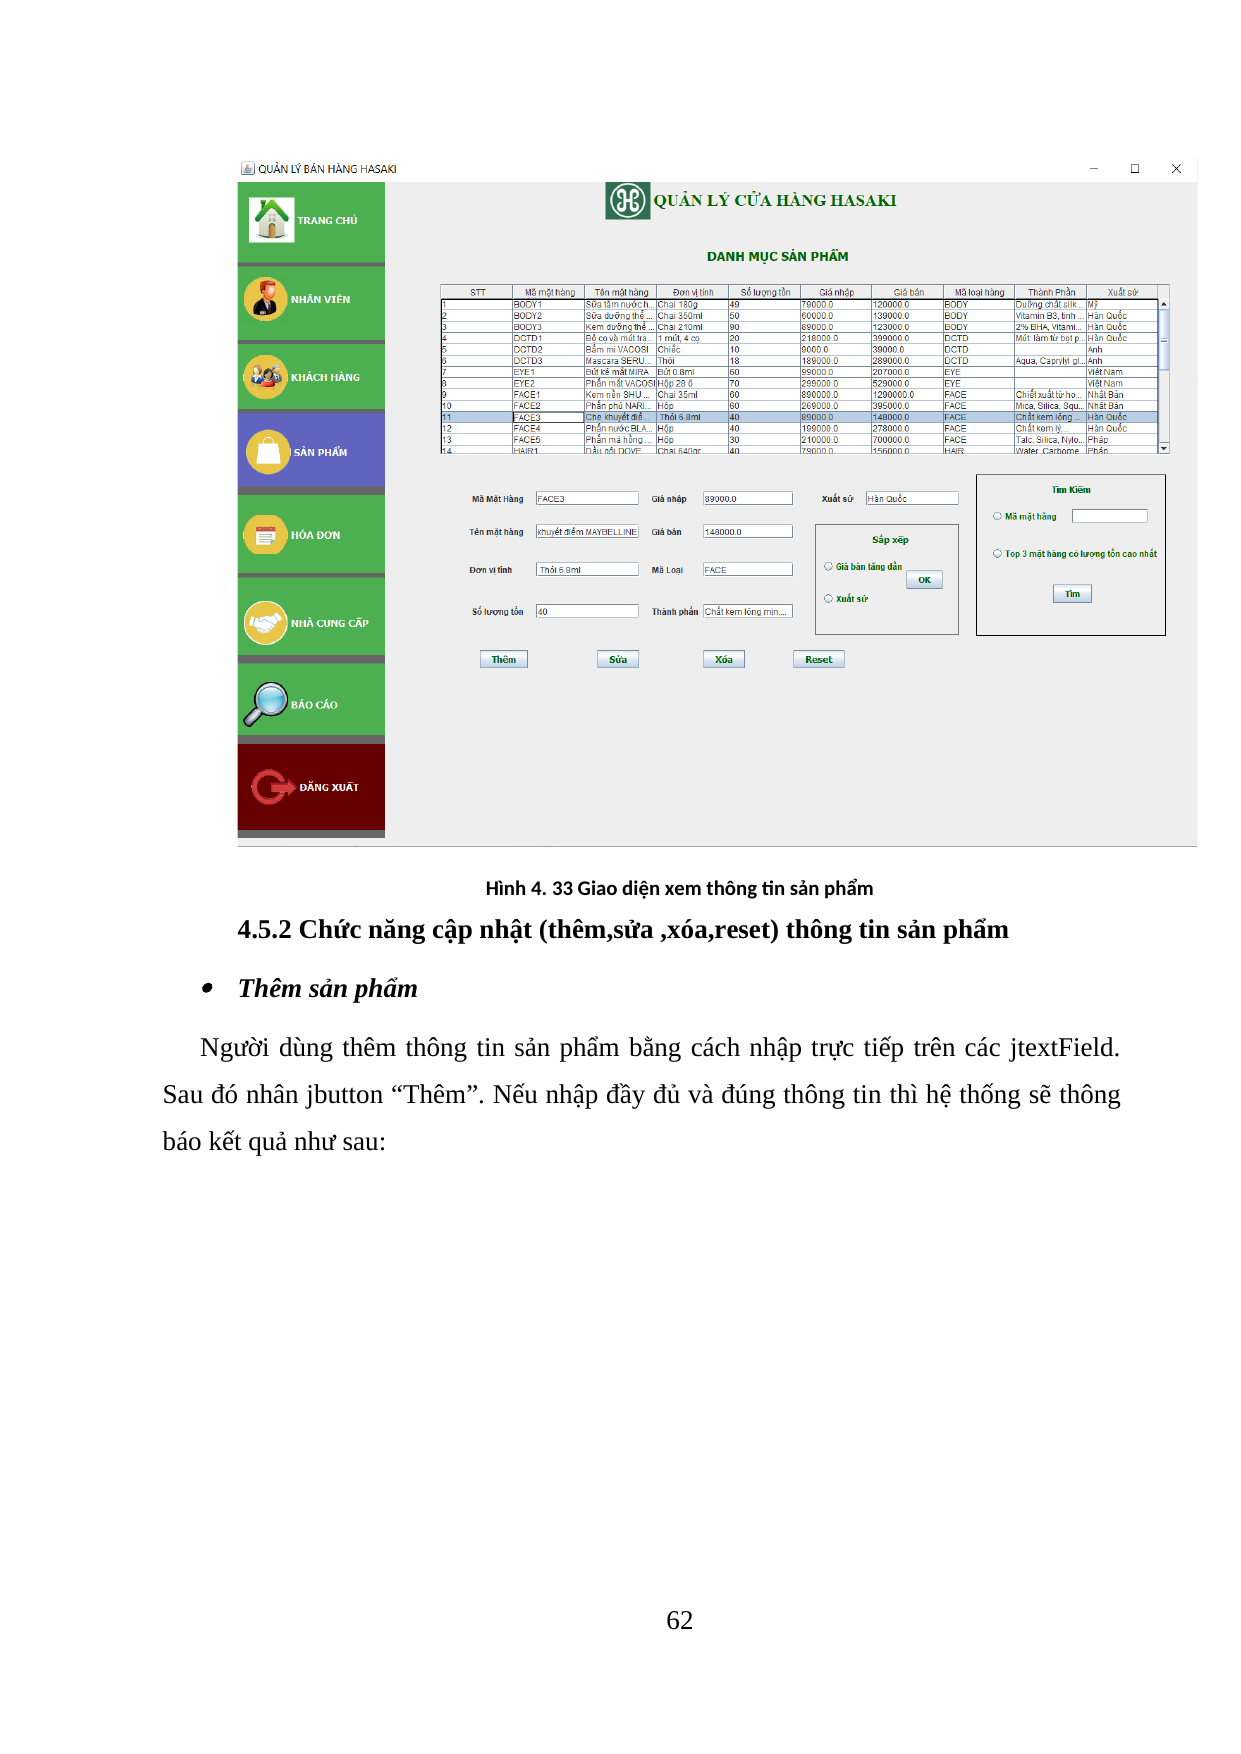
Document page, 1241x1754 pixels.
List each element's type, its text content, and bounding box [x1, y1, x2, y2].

text Hình 4. 33 Giao diện xem thông tin sản phẩm [162, 875, 1122, 900]
list Thêm sản phẩm [200, 972, 1122, 1003]
picture [237, 157, 1198, 847]
text Người dùng thêm thông tin sản phẩm bằng cách nhập trực tiếp trên các jtextField. Sau đó nhân jbutton “Thêm”. Nếu nhập đầy đủ và đúng thông tin thì hệ thống sẽ thông báo kết quả như sau: [162, 1031, 1122, 1156]
subtitle 4.5.2 Chức năng cập nhật (thêm,sửa ,xóa,reset) thông tin sản phẩm [162, 913, 1122, 944]
